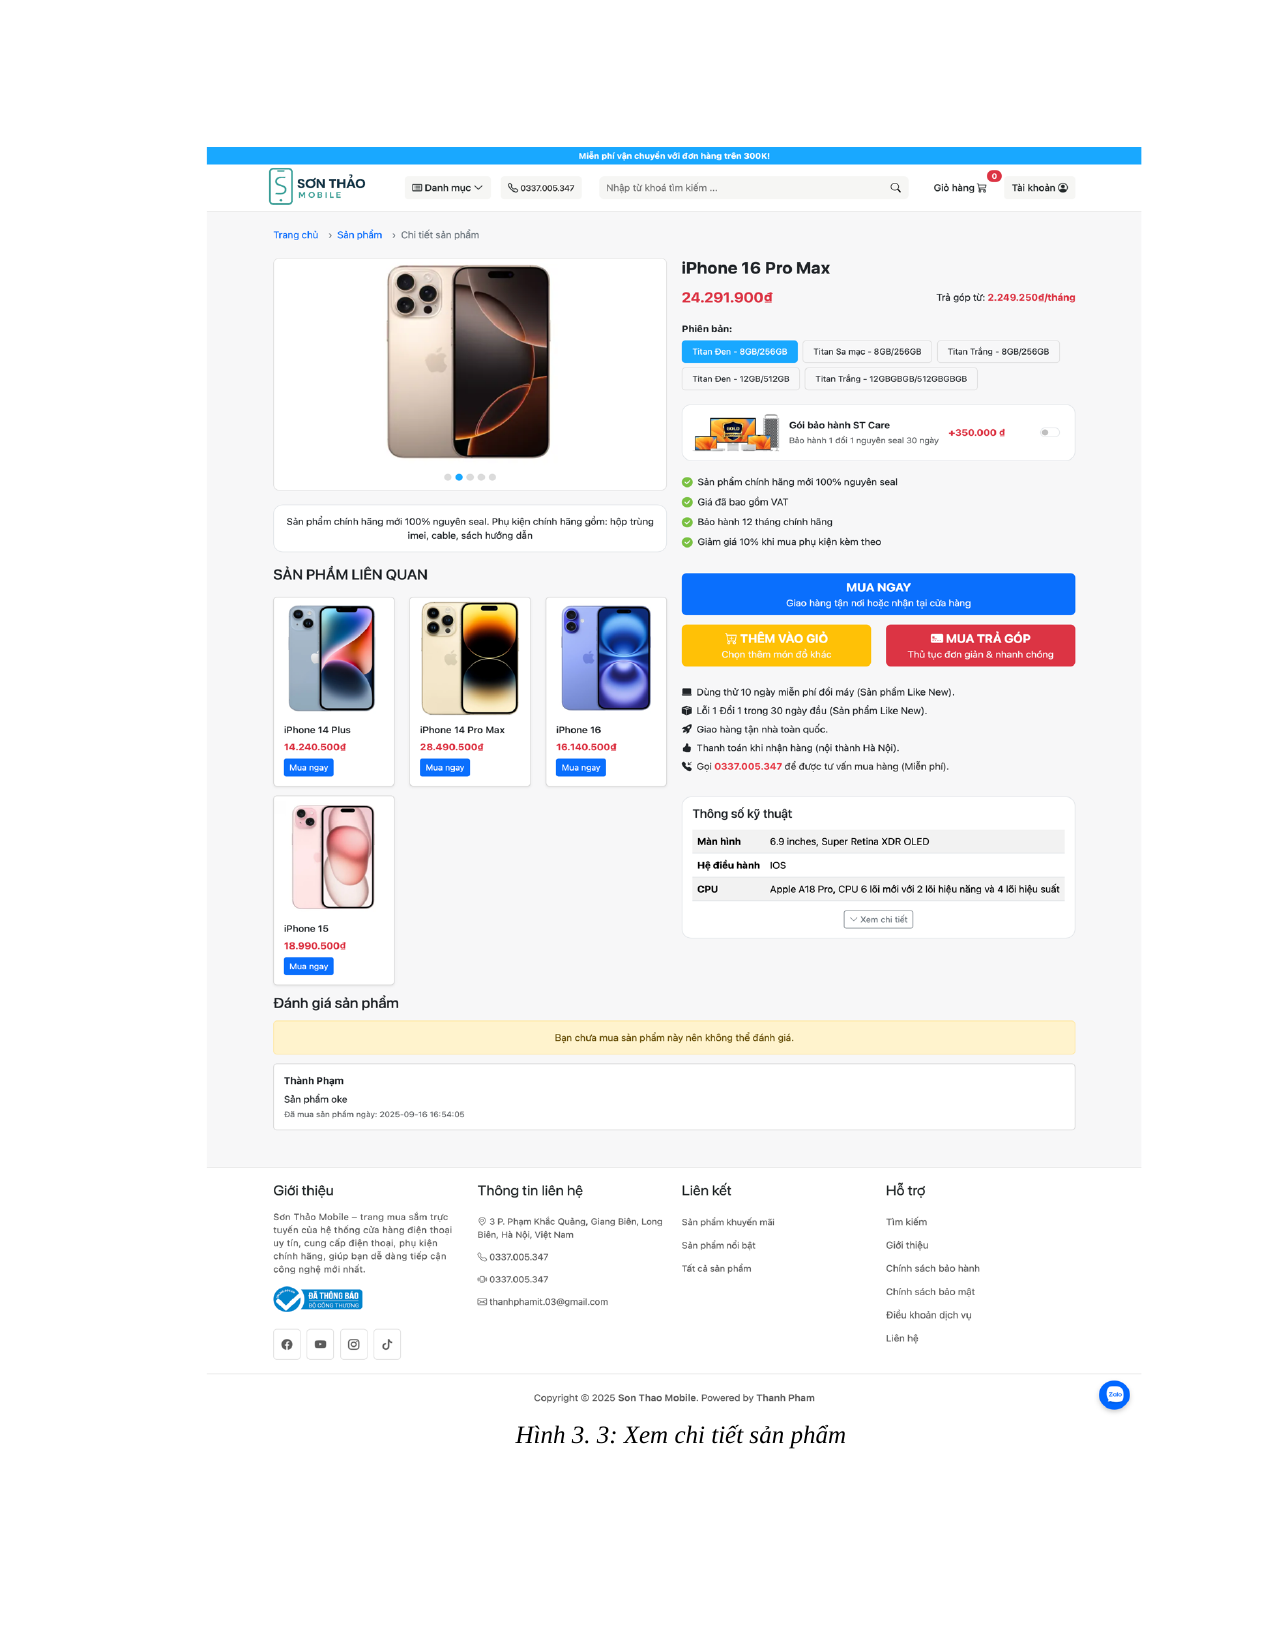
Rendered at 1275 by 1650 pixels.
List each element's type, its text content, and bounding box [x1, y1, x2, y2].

text Hình 3. 3: Xem chi tiết sản phẩm [207, 1420, 1157, 1449]
picture [206, 147, 1142, 1421]
